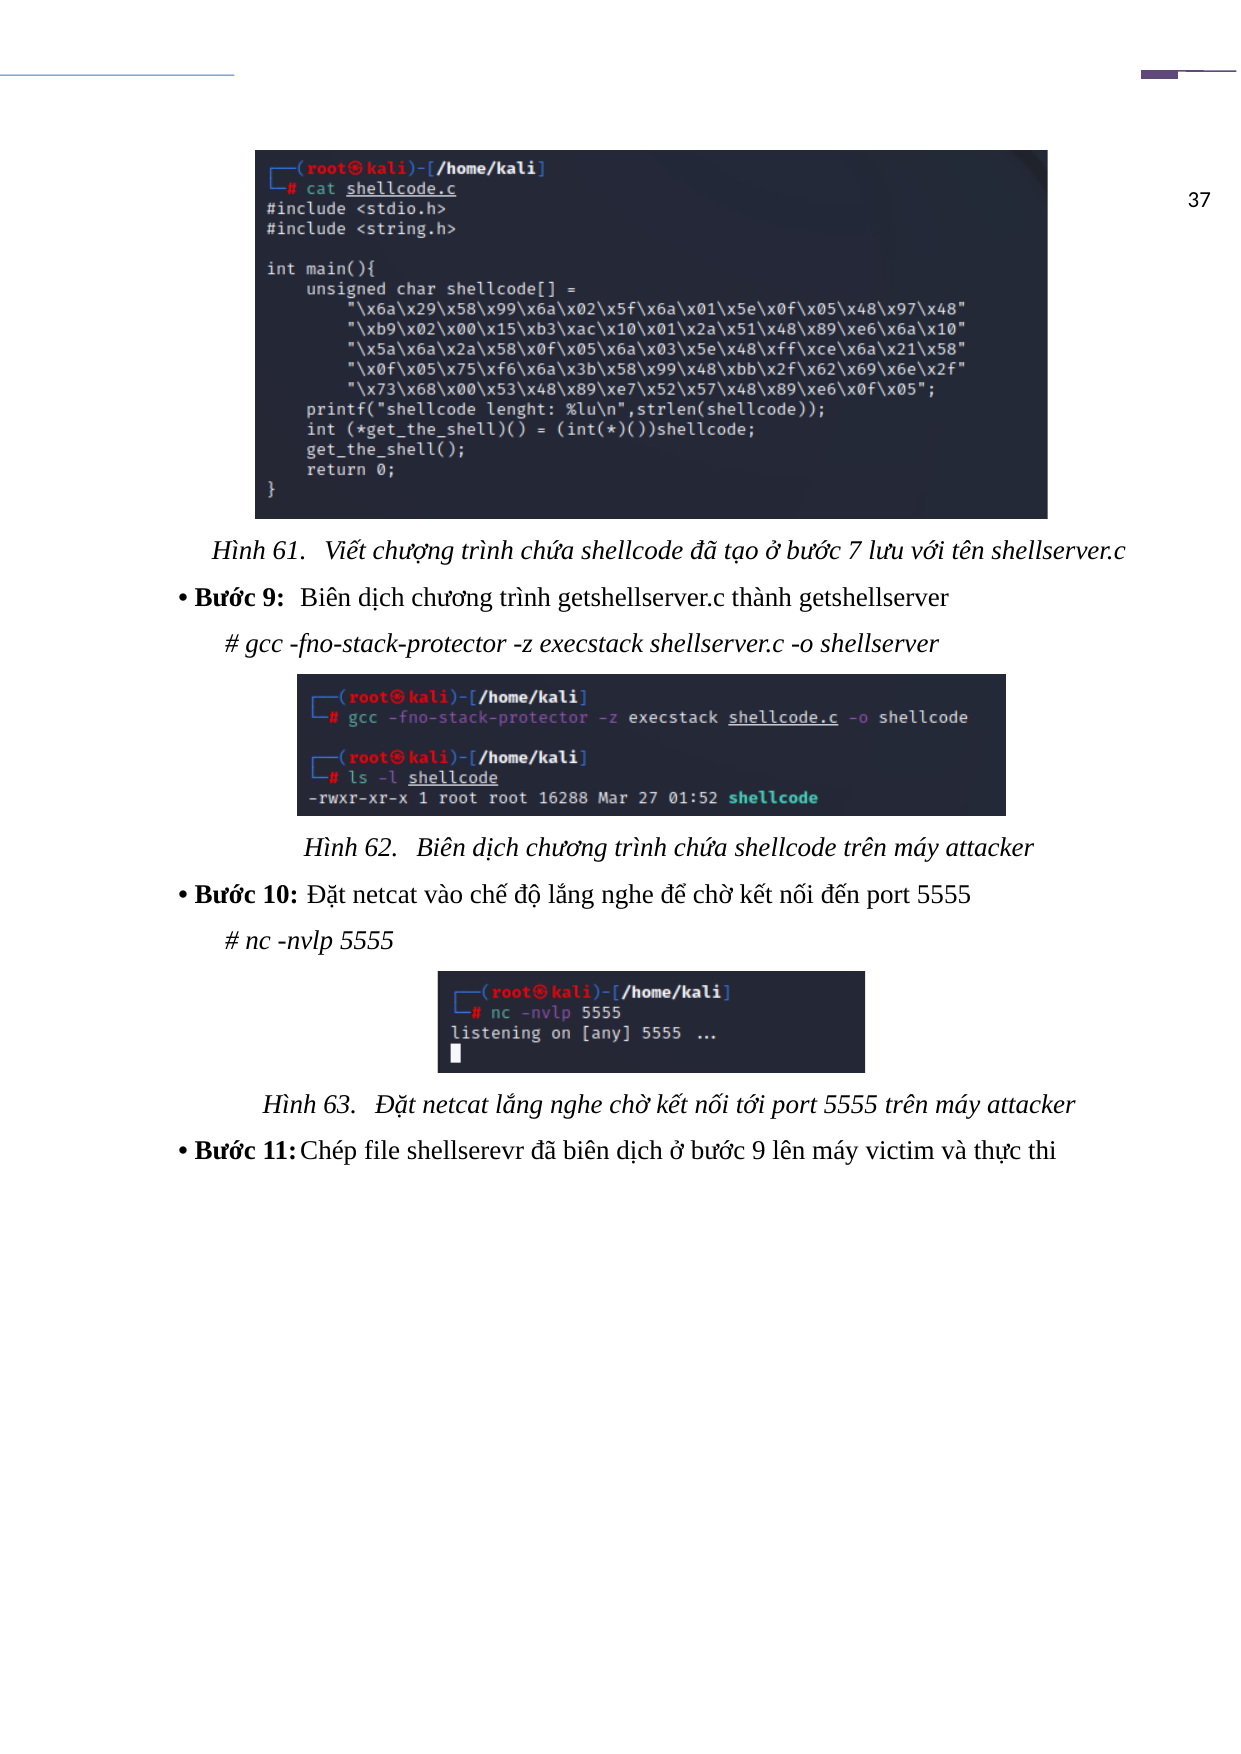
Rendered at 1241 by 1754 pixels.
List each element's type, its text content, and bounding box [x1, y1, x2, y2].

text # gcc -fno-stack-protector -z execstack shellserver.c -o shellserver [150, 628, 1153, 659]
picture [255, 150, 1048, 519]
text Viết chượng trình chứa shellcode đã tạo ở bước 7 lưu với tên shellserver.c [187, 534, 1153, 565]
picture [437, 971, 866, 1073]
text Đặt netcat vào chế độ lắng nghe để chờ kết nối đến port 5555 [178, 878, 1153, 909]
text Biên dịch chương trình getshellserver.c thành getshellserver [178, 581, 1153, 612]
text # nc -nvlp 5555 [150, 924, 1153, 956]
text Chép file shellserevr đã biên dịch ở bước 9 lên máy victim và thực thi [178, 1134, 1153, 1166]
picture [297, 674, 1006, 816]
text Biên dịch chương trình chứa shellcode trên máy attacker [187, 831, 1153, 862]
text Đặt netcat lắng nghe chờ kết nối tới port 5555 trên máy attacker [187, 1088, 1153, 1119]
